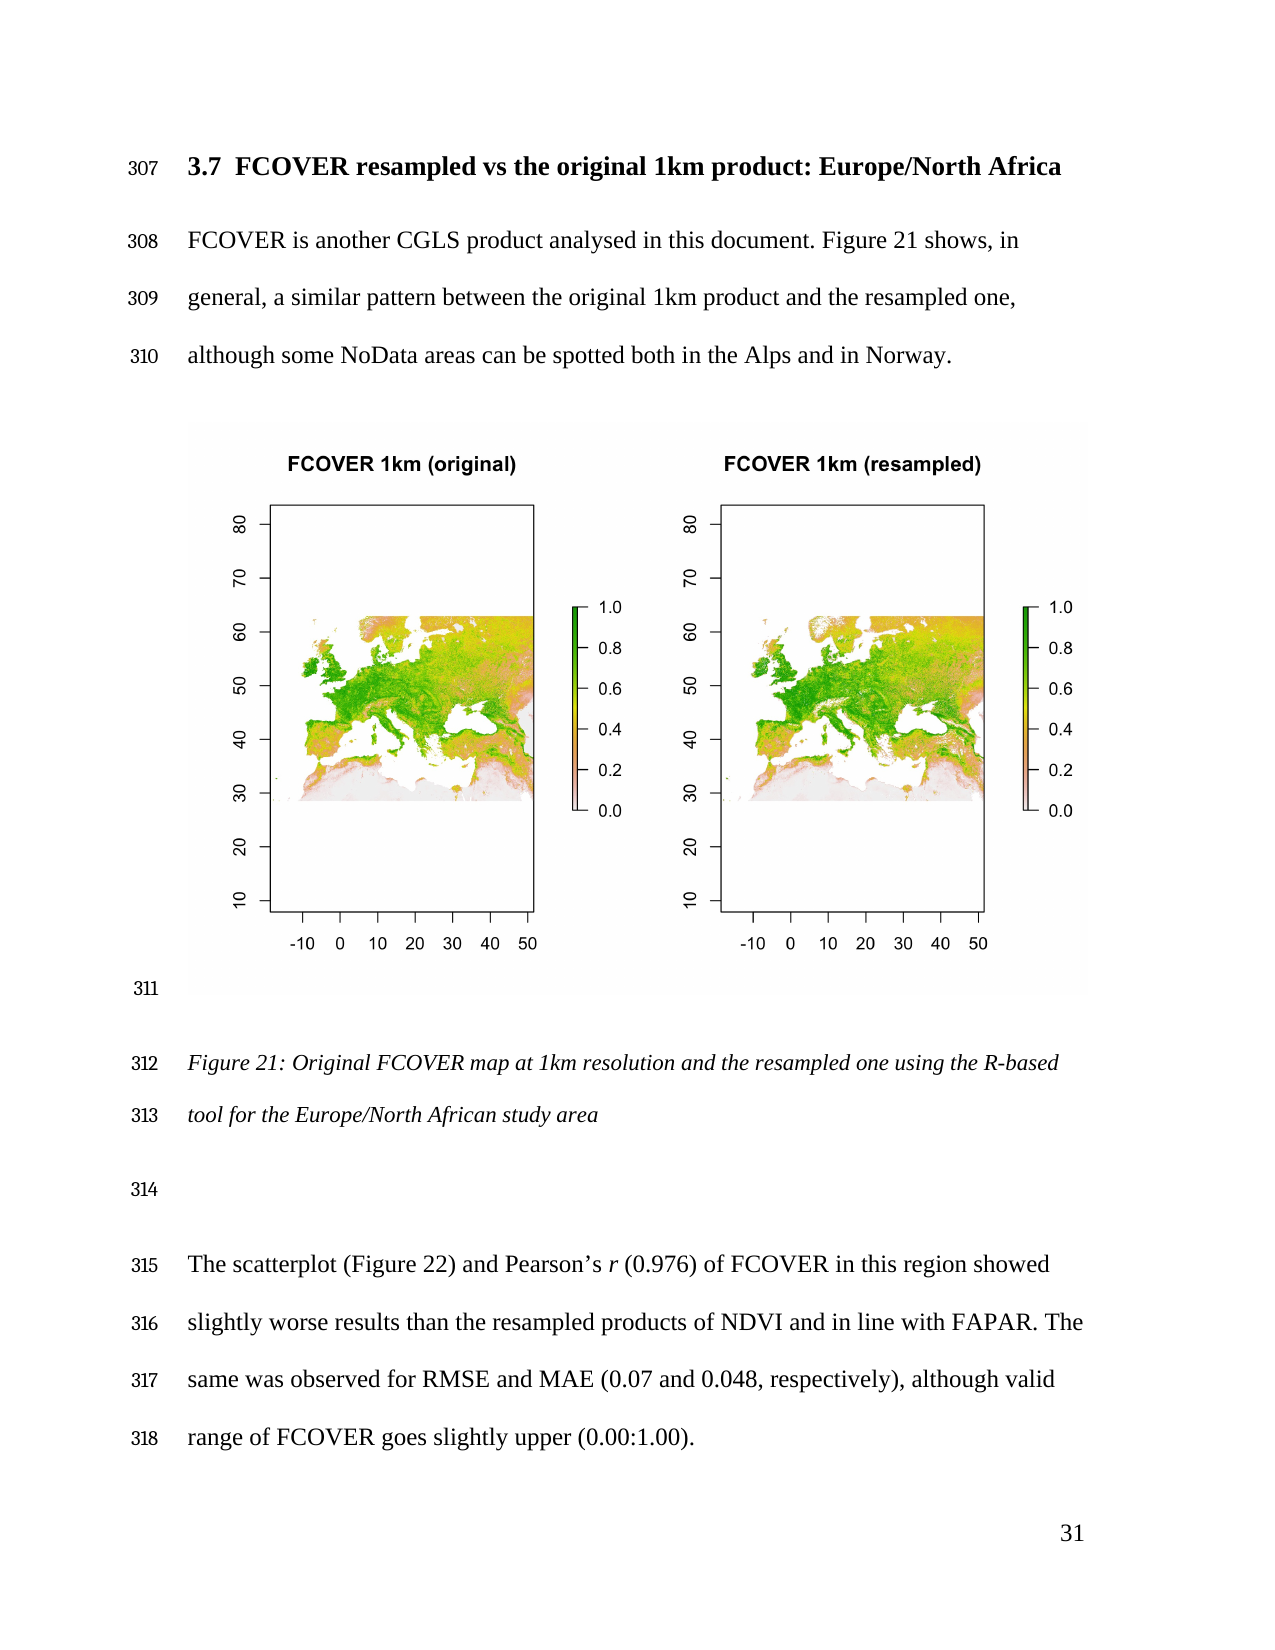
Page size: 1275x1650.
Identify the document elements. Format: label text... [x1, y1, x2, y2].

text Figure 21: Original FCOVER map at 1km resolution and the resampled one using the R-based tool for the Europe/North African study area [187, 1049, 1087, 1128]
text FCOVER is another CGLS product analysed in this document. Figure 21 shows, in general, a similar pattern between the original 1km product and the resampled one, although some NoData areas can be spotted both in the Alps and in Norway. [187, 225, 1087, 368]
subtitle FCOVER resampled vs the original 1km product: Europe/North Africa [187, 150, 1087, 181]
text The scatterplot (Figure 22) and Pearson’s r (0.976) of FCOVER in this region showed slightly worse results than the resampled products of NDVI and in line with FAPAR. The same was observed for RMSE and MAE (0.07 and 0.048, respectively), although valid range of FCOVER goes slightly upper (0.00:1.00). [187, 1249, 1087, 1450]
picture [187, 422, 1088, 995]
